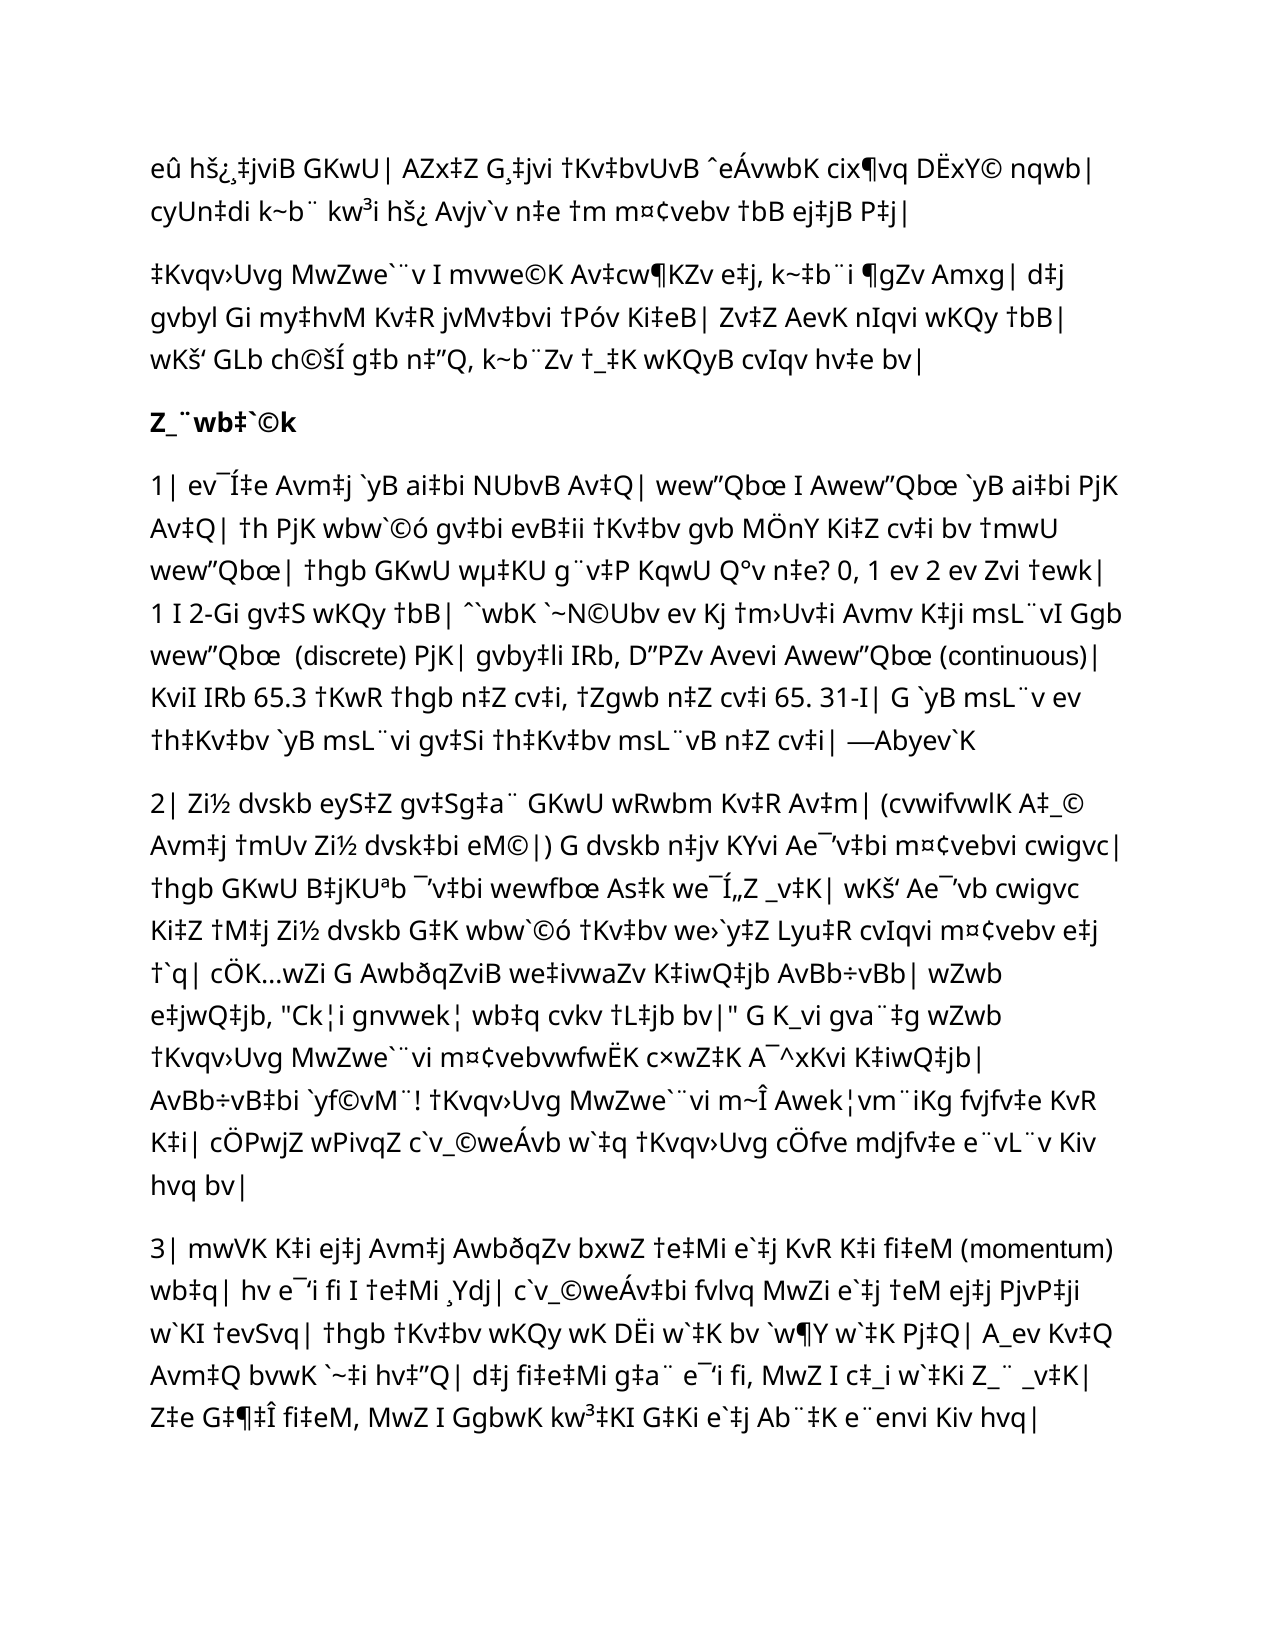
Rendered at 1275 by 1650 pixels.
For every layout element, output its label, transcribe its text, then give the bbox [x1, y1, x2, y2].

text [150, 150, 1125, 229]
text 3| mwVK K‡i ej‡j Avm‡j AwbðqZv bxwZ †e‡Mi e`‡j KvR K‡i fi‡eM (momentum) wb‡q| hv e¯‘i fi I †e‡Mi ¸Ydj| c`v_©weÁv‡bi fvlvq MwZi e`‡j †eM ej‡j PjvP‡ji w`KI †evSvq| †hgb †Kv‡bv wKQy wK DËi w`‡K bv `w¶Y w`‡K Pj‡Q| A_ev Kv‡Q Avm‡Q bvwK `~‡i hv‡”Q| d‡j fi‡e‡Mi g‡a¨ e¯‘i fi, MwZ I c‡_i w`‡Ki Z_¨ _v‡K| Z‡e G‡¶‡Î fi‡eM, MwZ I GgbwK kw³‡KI G‡Ki e`‡j Ab¨‡K e¨envi Kiv hvq| [150, 1229, 1125, 1436]
text Z_¨wb‡`©k [150, 404, 1125, 441]
text ‡Kvqv›Uvg MwZwe`¨v I mvwe©K Av‡cw¶KZv e‡j, k~‡b¨i ¶gZv Amxg| d‡j gvbyl Gi my‡hvM Kv‡R jvMv‡bvi †Póv Ki‡eB| Zv‡Z AevK nIqvi wKQy †bB| wKš‘ GLb ch©šÍ g‡b n‡”Q, k~b¨Zv †_‡K wKQyB cvIqv hv‡e bv| [150, 256, 1125, 377]
text 1| ev¯Í‡e Avm‡j `yB ai‡bi NUbvB Av‡Q| wew”Qbœ I Awew”Qbœ `yB ai‡bi PjK Av‡Q| †h PjK wbw`©ó gv‡bi evB‡ii †Kv‡bv gvb MÖnY Ki‡Z cv‡i bv †mwU wew”Qbœ| †hgb GKwU wµ‡KU g¨v‡P KqwU Q°v n‡e? 0, 1 ev 2 ev Zvi †ewk| 1 I 2-Gi gv‡S wKQy †bB| ˆ`wbK `~N©Ubv ev Kj †m›Uv‡i Avmv K‡ji msL¨vI Ggb wew”Qbœ (discrete) PjK| gvby‡li IRb, D”PZv Avevi Awew”Qbœ (continuous)| KviI IRb 65.3 †KwR †hgb n‡Z cv‡i, †Zgwb n‡Z cv‡i 65. 31-I| G `yB msL¨v ev †h‡Kv‡bv `yB msL¨vi gv‡Si †h‡Kv‡bv msL¨vB n‡Z cv‡i| —Abyev`K [150, 467, 1125, 758]
text 2| Zi½ dvskb eyS‡Z gv‡Sg‡a¨ GKwU wRwbm Kv‡R Av‡m| (cvwifvwlK A‡_© Avm‡j †mUv Zi½ dvsk‡bi eM©|) G dvskb n‡jv KYvi Ae¯’v‡bi m¤¢vebvi cwigvc| †hgb GKwU B‡jKUªb ¯’v‡bi wewfbœ As‡k we¯Í„Z _v‡K| wKš‘ Ae¯’vb cwigvc Ki‡Z †M‡j Zi½ dvskb G‡K wbw`©ó †Kv‡bv we›`y‡Z Lyu‡R cvIqvi m¤¢vebv e‡j †`q| cÖK…wZi G AwbðqZviB we‡ivwaZv K‡iwQ‡jb AvBb÷vBb| wZwb e‡jwQ‡jb, "Ck¦i gnvwek¦ wb‡q cvkv †L‡jb bv|" G K_vi gva¨‡g wZwb †Kvqv›Uvg MwZwe`¨vi m¤¢vebvwfwËK c×wZ‡K A¯^xKvi K‡iwQ‡jb| AvBb÷vB‡bi `yf©vM¨! †Kvqv›Uvg MwZwe`¨vi m~Î Awek¦vm¨iKg fvjfv‡e KvR K‡i| cÖPwjZ wPivqZ c`v_©weÁvb w`‡q †Kvqv›Uvg cÖfve mdjfv‡e e¨vL¨v Kiv hvq bv| [150, 784, 1125, 1203]
